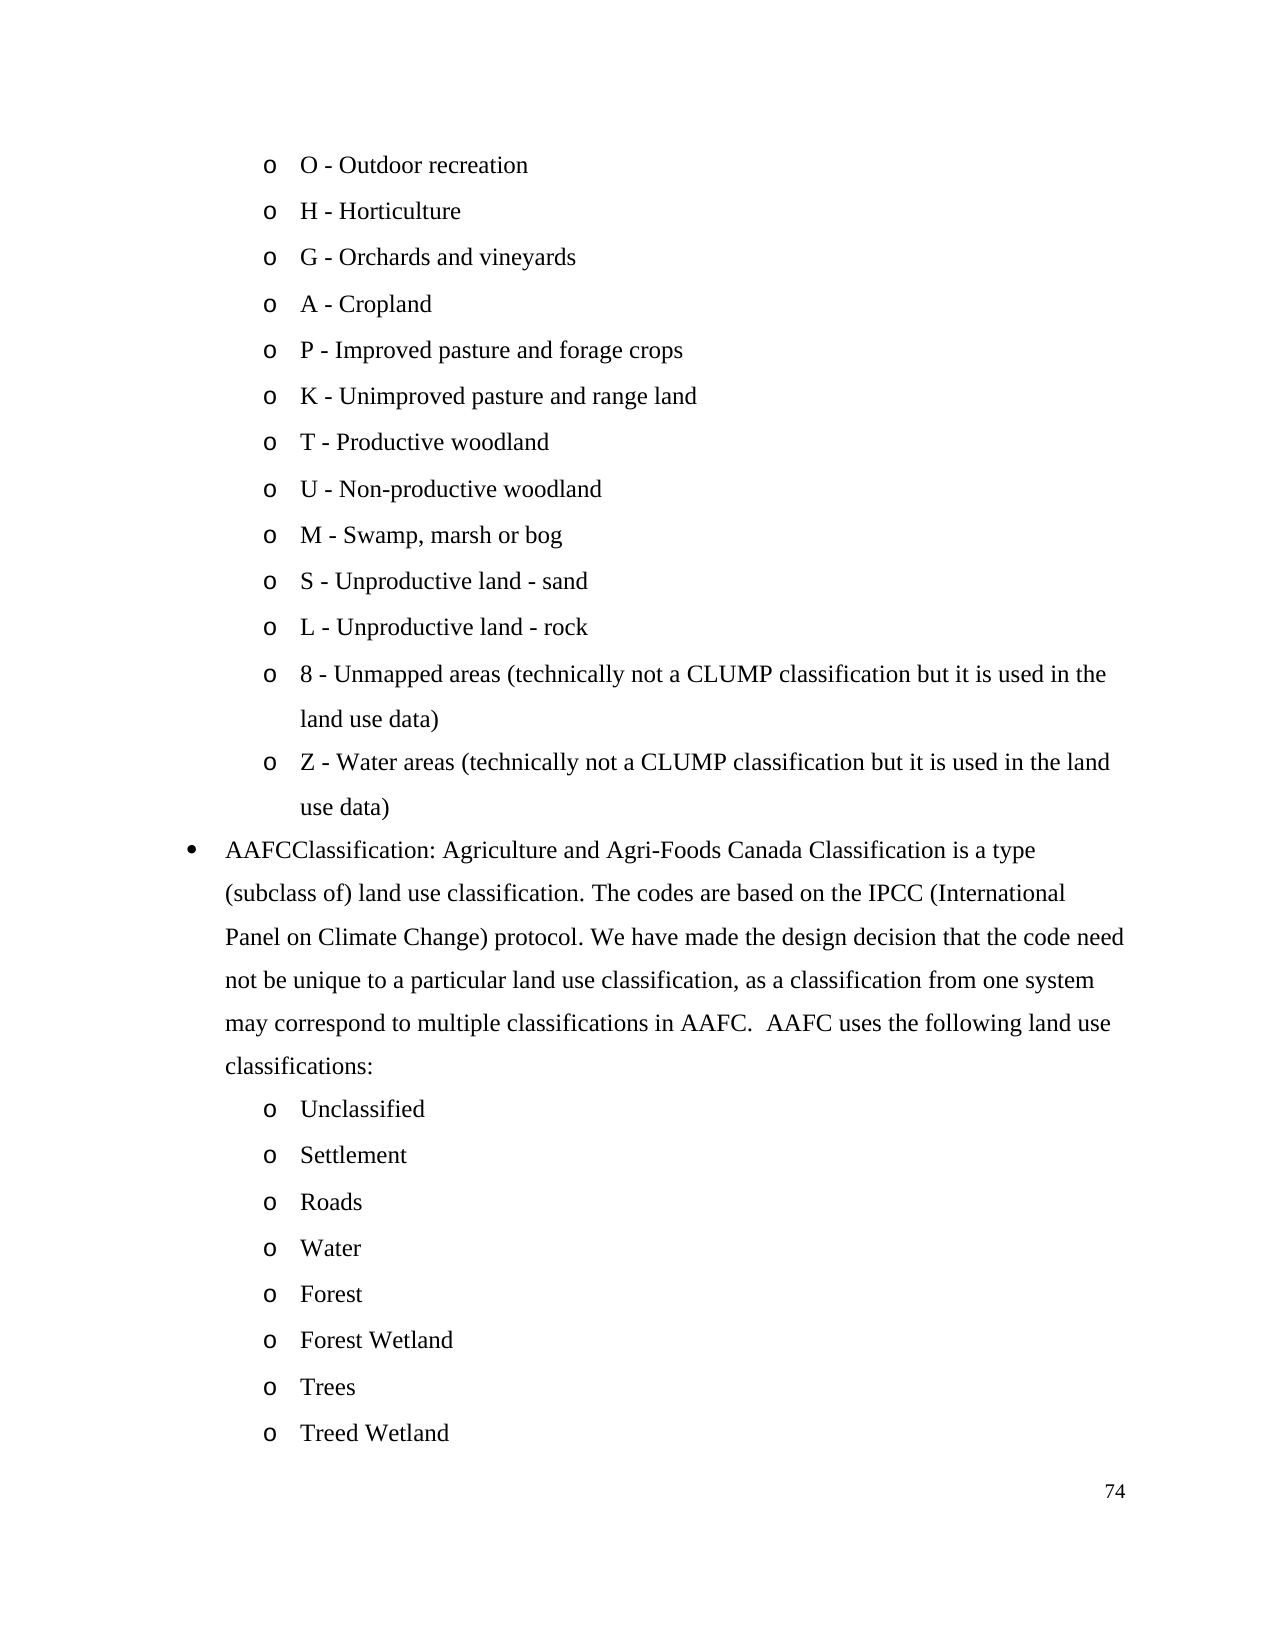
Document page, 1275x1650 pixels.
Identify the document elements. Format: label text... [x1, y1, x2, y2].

list H - Horticulture [262, 196, 1125, 227]
list K - Unimproved pasture and range land [262, 381, 1125, 412]
list O - Outdoor recreation [262, 150, 1125, 181]
list Z - Water areas (technically not a CLUMP classification but it is used in the land use data) [262, 747, 1125, 821]
list Treed Wetland [262, 1418, 1125, 1449]
list Unclassified [262, 1094, 1125, 1125]
list Forest Wetland [262, 1325, 1125, 1356]
list Settlement [262, 1140, 1125, 1171]
list L - Unproductive land - rock [262, 612, 1125, 643]
list A - Cropland [262, 289, 1125, 319]
list Forest [262, 1279, 1125, 1310]
list U - Non-productive woodland [262, 474, 1125, 504]
list Water [262, 1233, 1125, 1264]
list M - Swamp, marsh or bog [262, 520, 1125, 551]
list AAFCClassification: Agriculture and Agri-Foods Canada Classification is a type (subclass of) land use classification. The codes are based on the IPCC (International Panel on Climate Change) protocol. We have made the design decision that the code need not be unique to a particular land use classification, as a classification from one system may correspond to multiple classifications in AAFC. AAFC uses the following land use classifications: [187, 835, 1125, 1080]
list Roads [262, 1187, 1125, 1217]
list 8 - Unmapped areas (technically not a CLUMP classification but it is used in the land use data) [262, 659, 1125, 733]
list Trees [262, 1372, 1125, 1402]
list P - Improved pasture and forage crops [262, 335, 1125, 366]
list G - Orchards and vineyards [262, 242, 1125, 273]
list S - Unproductive land - sand [262, 566, 1125, 597]
list T - Productive woodland [262, 427, 1125, 458]
